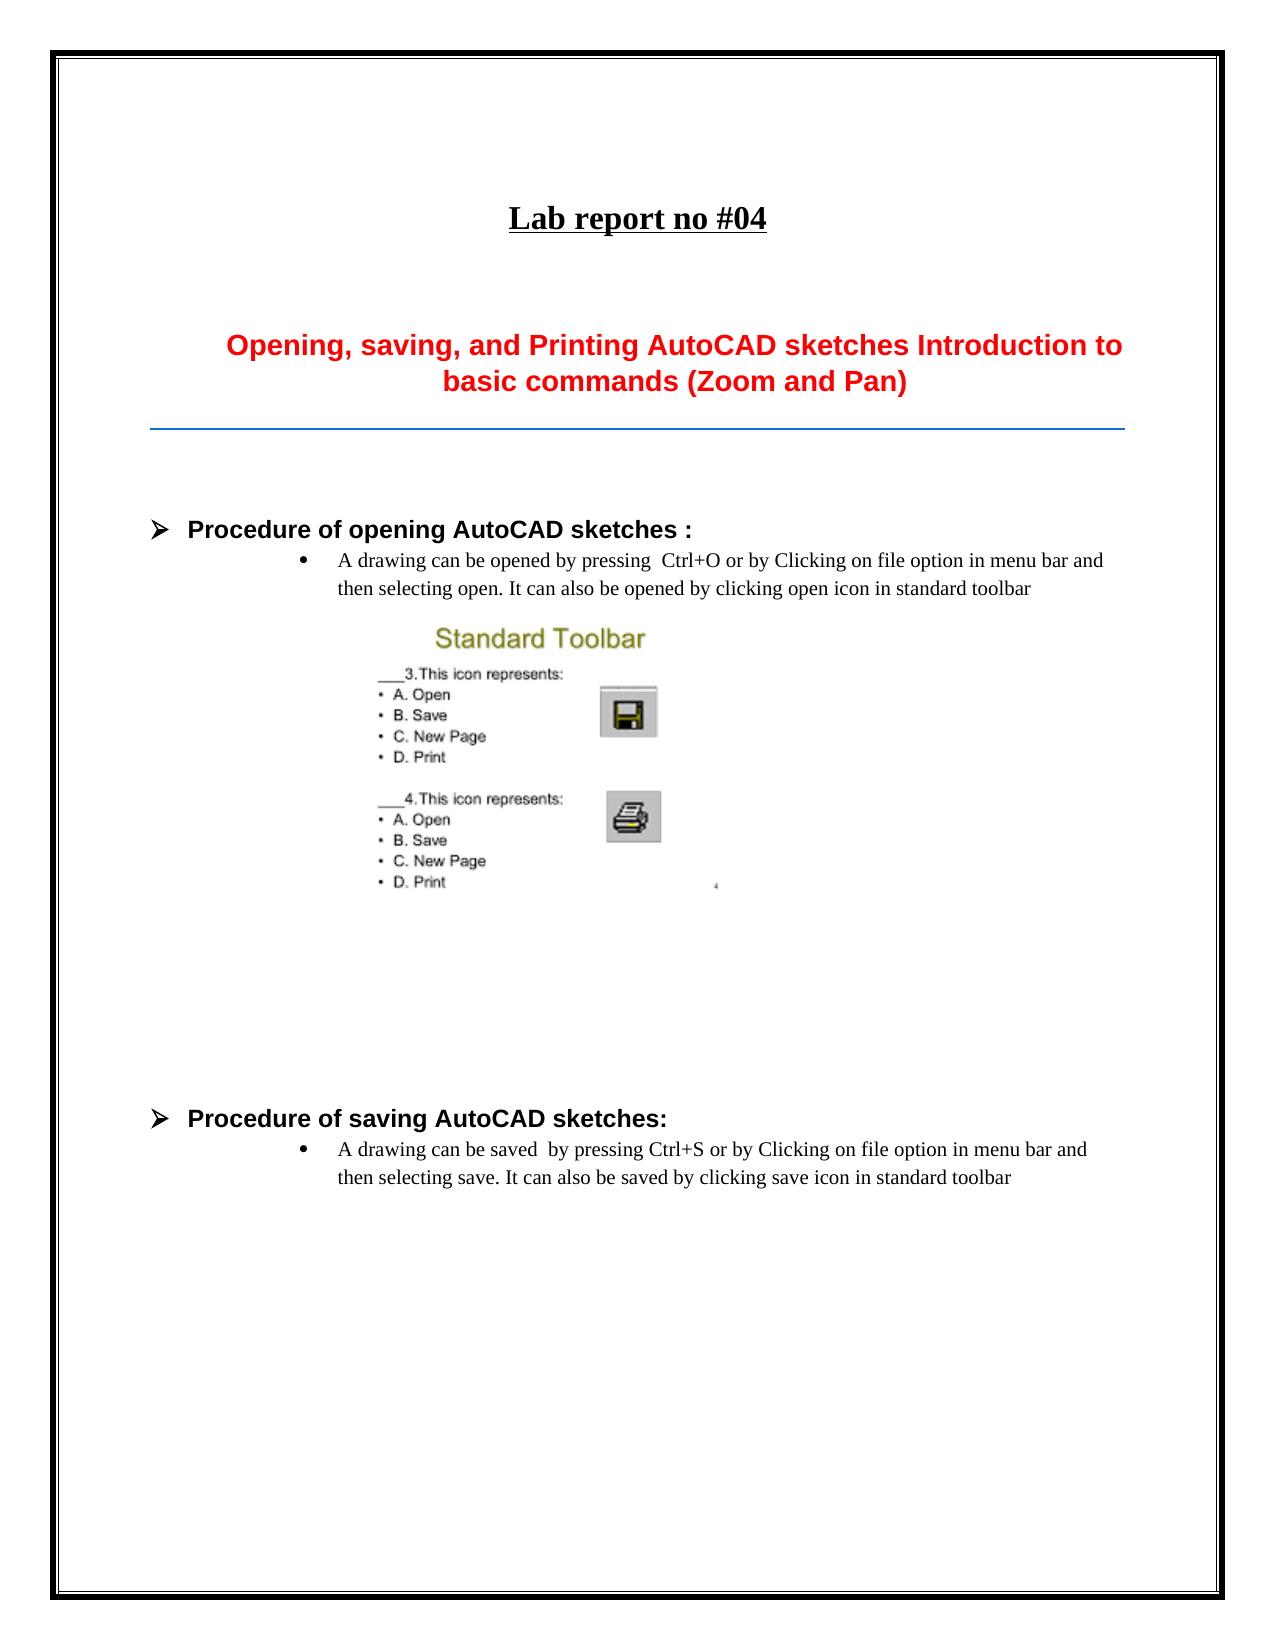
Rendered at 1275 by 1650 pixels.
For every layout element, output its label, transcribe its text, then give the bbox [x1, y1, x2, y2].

list Procedure of opening AutoCAD sketches : [150, 515, 1125, 544]
list A drawing can be opened by pressing Ctrl+O or by Clicking on file option in menu bar and then selecting open. It can also be opened by clicking open icon in standard toolbar [300, 548, 1125, 600]
list A drawing can be saved by pressing Ctrl+S or by Clicking on file option in menu bar and then selecting save. It can also be saved by clicking save icon in standard toolbar [300, 1137, 1125, 1189]
list Procedure of saving AutoCAD sketches: [150, 1104, 1125, 1133]
text Opening, saving, and Printing AutoCAD sketches Introduction to basic commands (Zoom and Pan) [225, 328, 1125, 398]
text Lab report no #04 [150, 198, 1125, 237]
picture [337, 603, 743, 907]
